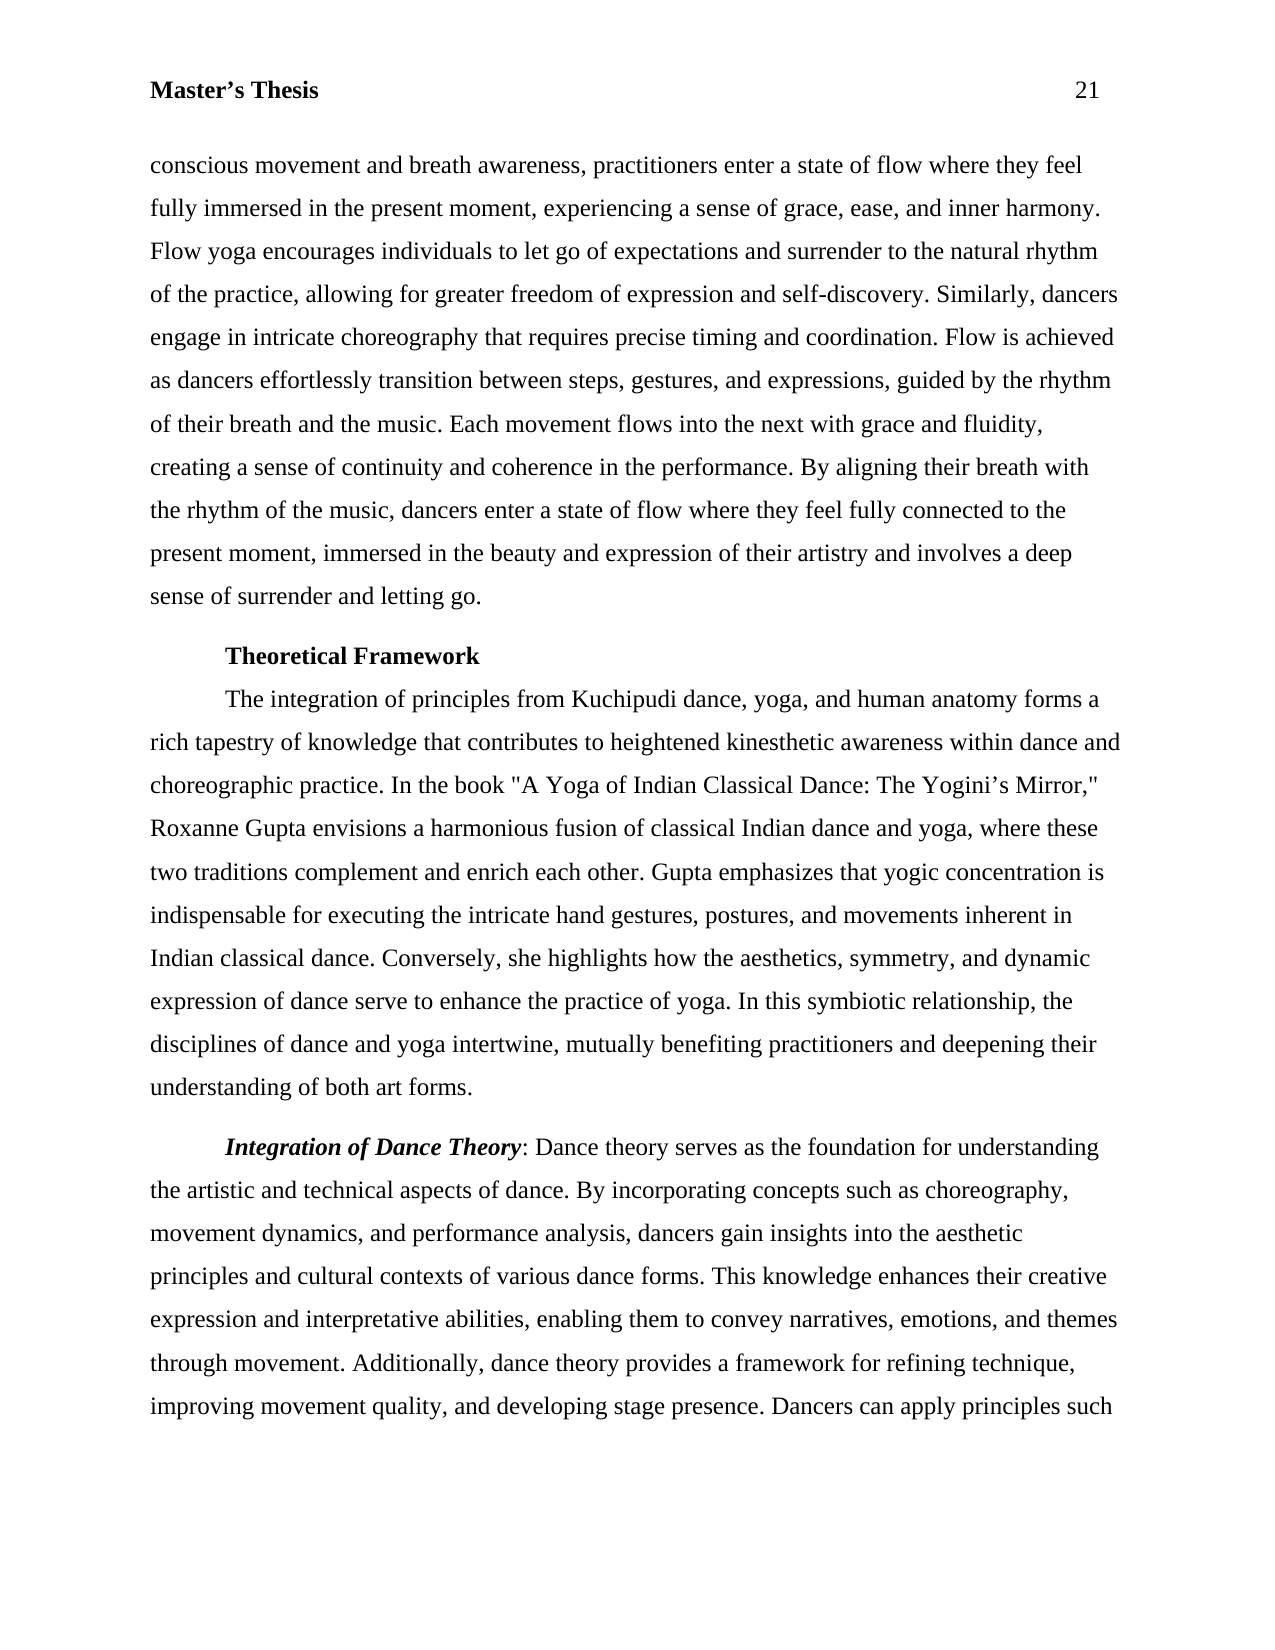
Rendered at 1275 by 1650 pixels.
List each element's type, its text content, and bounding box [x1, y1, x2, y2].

text The integration of principles from Kuchipudi dance, yoga, and human anatomy forms a rich tapestry of knowledge that contributes to heightened kinesthetic awareness within dance and choreographic practice. In the book "A Yoga of Indian Classical Dance: The Yogini’s Mirror," Roxanne Gupta envisions a harmonious fusion of classical Indian dance and yoga, where these two traditions complement and enrich each other. Gupta emphasizes that yogic concentration is indispensable for executing the intricate hand gestures, postures, and movements inherent in Indian classical dance. Conversely, she highlights how the aesthetics, symmetry, and dynamic expression of dance serve to enhance the practice of yoga. In this symbiotic relationship, the disciplines of dance and yoga intertwine, mutually benefiting practitioners and deepening their understanding of both art forms. [150, 684, 1125, 1101]
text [150, 1132, 1125, 1419]
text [150, 150, 1125, 610]
subtitle Theoretical Framework [150, 641, 1125, 670]
